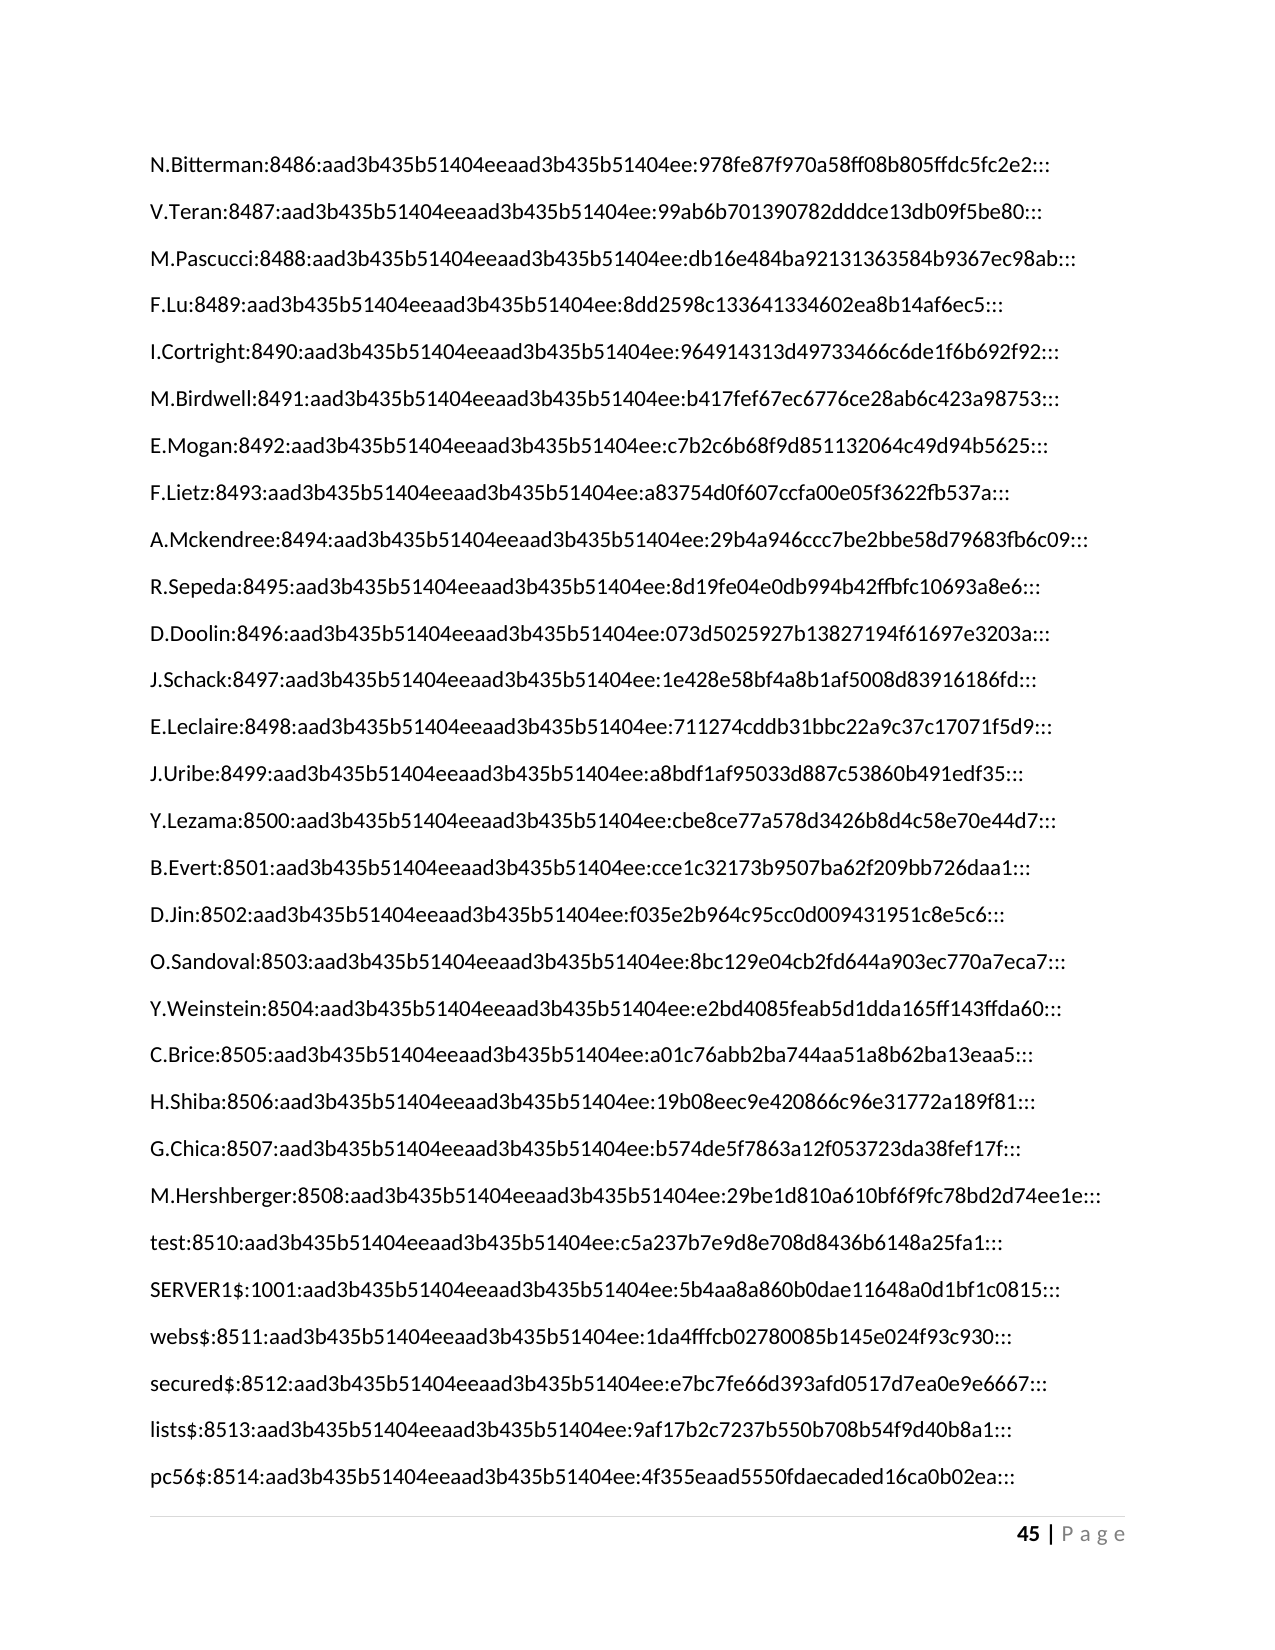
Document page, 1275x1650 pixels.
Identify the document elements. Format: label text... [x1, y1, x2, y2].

text E.Leclaire:8498:aad3b435b51404eeaad3b435b51404ee:711274cddb31bbc22a9c37c17071f5d9::: [150, 712, 1125, 741]
text I.Cortright:8490:aad3b435b51404eeaad3b435b51404ee:964914313d49733466c6de1f6b692f92::: [150, 337, 1125, 366]
text pc56$:8514:aad3b435b51404eeaad3b435b51404ee:4f355eaad5550fdaecaded16ca0b02ea::: [150, 1462, 1125, 1491]
text Y.Lezama:8500:aad3b435b51404eeaad3b435b51404ee:cbe8ce77a578d3426b8d4c58e70e44d7::: [150, 806, 1125, 834]
text J.Uribe:8499:aad3b435b51404eeaad3b435b51404ee:a8bdf1af95033d887c53860b491edf35::: [150, 759, 1125, 787]
text G.Chica:8507:aad3b435b51404eeaad3b435b51404ee:b574de5f7863a12f053723da38fef17f::: [150, 1134, 1125, 1162]
text secured$:8512:aad3b435b51404eeaad3b435b51404ee:e7bc7fe66d393afd0517d7ea0e9e6667::: [150, 1369, 1125, 1397]
text N.Bitterman:8486:aad3b435b51404eeaad3b435b51404ee:978fe87f970a58ff08b805ffdc5fc2e2::: [150, 150, 1125, 178]
text B.Evert:8501:aad3b435b51404eeaad3b435b51404ee:cce1c32173b9507ba62f209bb726daa1::: [150, 853, 1125, 881]
text lists$:8513:aad3b435b51404eeaad3b435b51404ee:9af17b2c7237b550b708b54f9d40b8a1::: [150, 1416, 1125, 1444]
text R.Sepeda:8495:aad3b435b51404eeaad3b435b51404ee:8d19fe04e0db994b42ffbfc10693a8e6::: [150, 572, 1125, 600]
text C.Brice:8505:aad3b435b51404eeaad3b435b51404ee:a01c76abb2ba744aa51a8b62ba13eaa5::: [150, 1041, 1125, 1069]
text D.Jin:8502:aad3b435b51404eeaad3b435b51404ee:f035e2b964c95cc0d009431951c8e5c6::: [150, 900, 1125, 928]
text H.Shiba:8506:aad3b435b51404eeaad3b435b51404ee:19b08eec9e420866c96e31772a189f81::: [150, 1087, 1125, 1116]
text E.Mogan:8492:aad3b435b51404eeaad3b435b51404ee:c7b2c6b68f9d851132064c49d94b5625::: [150, 431, 1125, 459]
text D.Doolin:8496:aad3b435b51404eeaad3b435b51404ee:073d5025927b13827194f61697e3203a::: [150, 619, 1125, 647]
text A.Mckendree:8494:aad3b435b51404eeaad3b435b51404ee:29b4a946ccc7be2bbe58d79683fb6c09::: [150, 525, 1125, 553]
text M.Pascucci:8488:aad3b435b51404eeaad3b435b51404ee:db16e484ba92131363584b9367ec98ab::: [150, 244, 1125, 272]
text webs$:8511:aad3b435b51404eeaad3b435b51404ee:1da4fffcb02780085b145e024f93c930::: [150, 1322, 1125, 1350]
text O.Sandoval:8503:aad3b435b51404eeaad3b435b51404ee:8bc129e04cb2fd644a903ec770a7eca7::: [150, 947, 1125, 975]
text test:8510:aad3b435b51404eeaad3b435b51404ee:c5a237b7e9d8e708d8436b6148a25fa1::: [150, 1228, 1125, 1256]
text J.Schack:8497:aad3b435b51404eeaad3b435b51404ee:1e428e58bf4a8b1af5008d83916186fd::: [150, 666, 1125, 694]
text M.Birdwell:8491:aad3b435b51404eeaad3b435b51404ee:b417fef67ec6776ce28ab6c423a98753::: [150, 384, 1125, 412]
text Y.Weinstein:8504:aad3b435b51404eeaad3b435b51404ee:e2bd4085feab5d1dda165ff143ffda60::: [150, 994, 1125, 1022]
text V.Teran:8487:aad3b435b51404eeaad3b435b51404ee:99ab6b701390782dddce13db09f5be80::: [150, 197, 1125, 225]
text F.Lu:8489:aad3b435b51404eeaad3b435b51404ee:8dd2598c133641334602ea8b14af6ec5::: [150, 291, 1125, 319]
text M.Hershberger:8508:aad3b435b51404eeaad3b435b51404ee:29be1d810a610bf6f9fc78bd2d74ee1e::: [150, 1181, 1125, 1209]
text SERVER1$:1001:aad3b435b51404eeaad3b435b51404ee:5b4aa8a860b0dae11648a0d1bf1c0815::: [150, 1275, 1125, 1303]
text F.Lietz:8493:aad3b435b51404eeaad3b435b51404ee:a83754d0f607ccfa00e05f3622fb537a::: [150, 478, 1125, 506]
